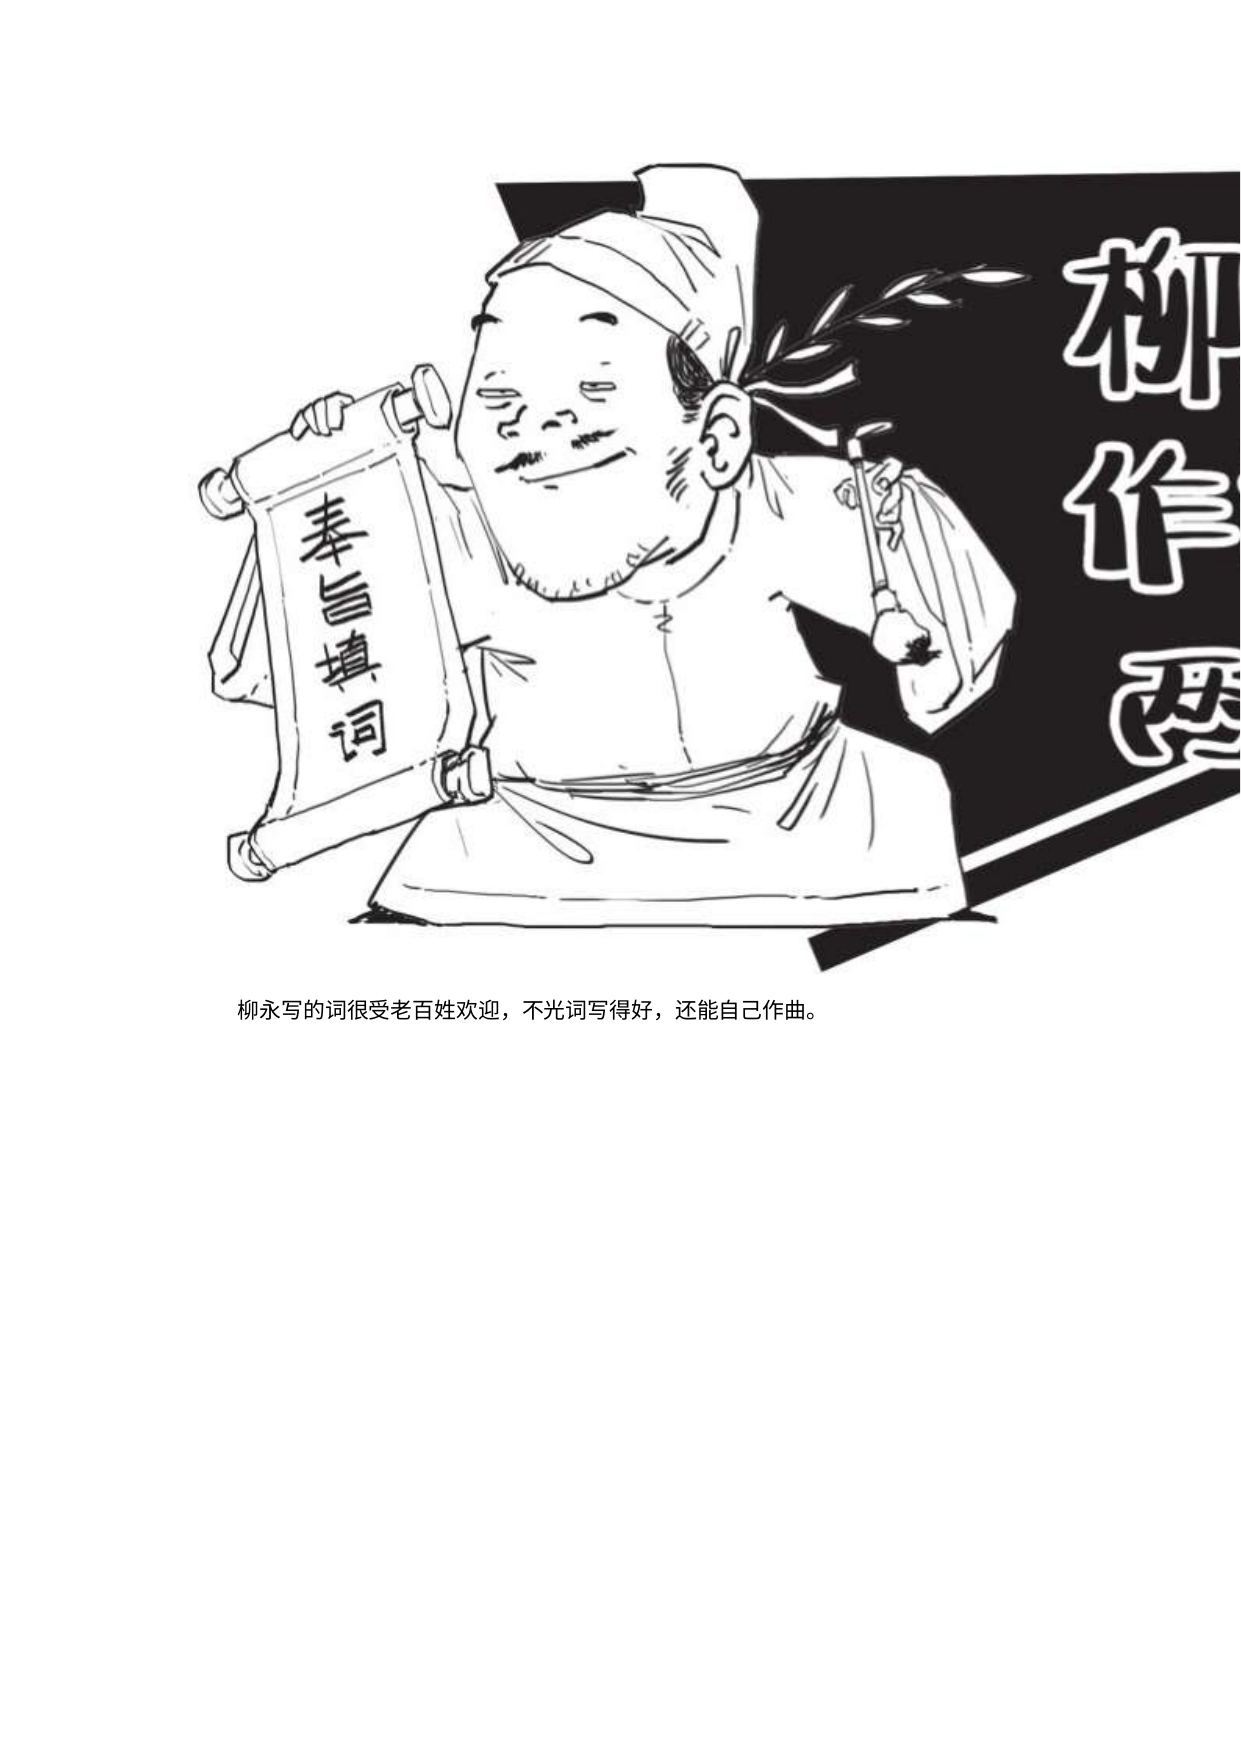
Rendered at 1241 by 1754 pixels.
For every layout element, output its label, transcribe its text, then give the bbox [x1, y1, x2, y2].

picture [187, 162, 1241, 974]
text 柳永写的词很受老百姓欢迎，不光词写得好，还能自己作曲。 [187, 993, 1053, 1025]
